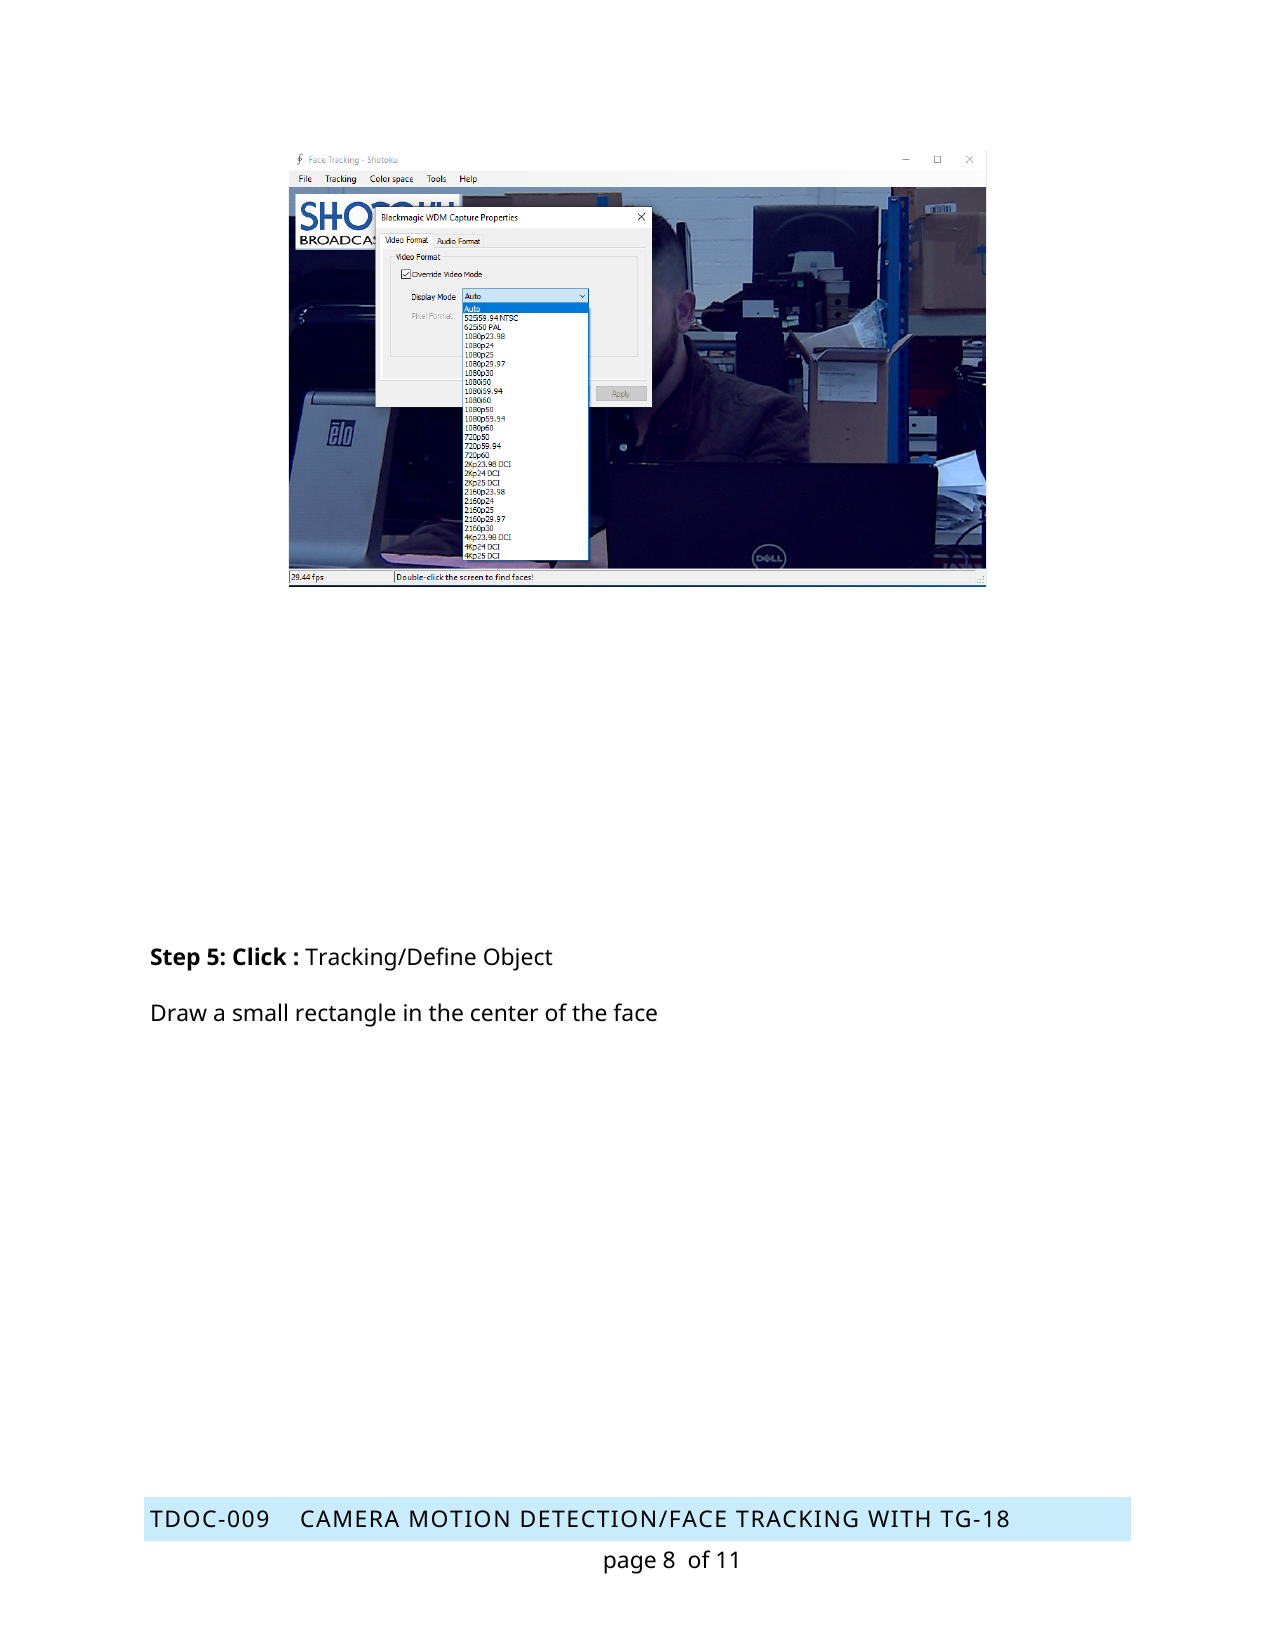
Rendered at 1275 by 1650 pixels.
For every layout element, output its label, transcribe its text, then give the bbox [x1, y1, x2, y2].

text Draw a small rectangle in the center of the face [150, 997, 1125, 1028]
text Step 5: Click : Tracking/Define Object [150, 941, 1125, 973]
picture [288, 150, 987, 587]
